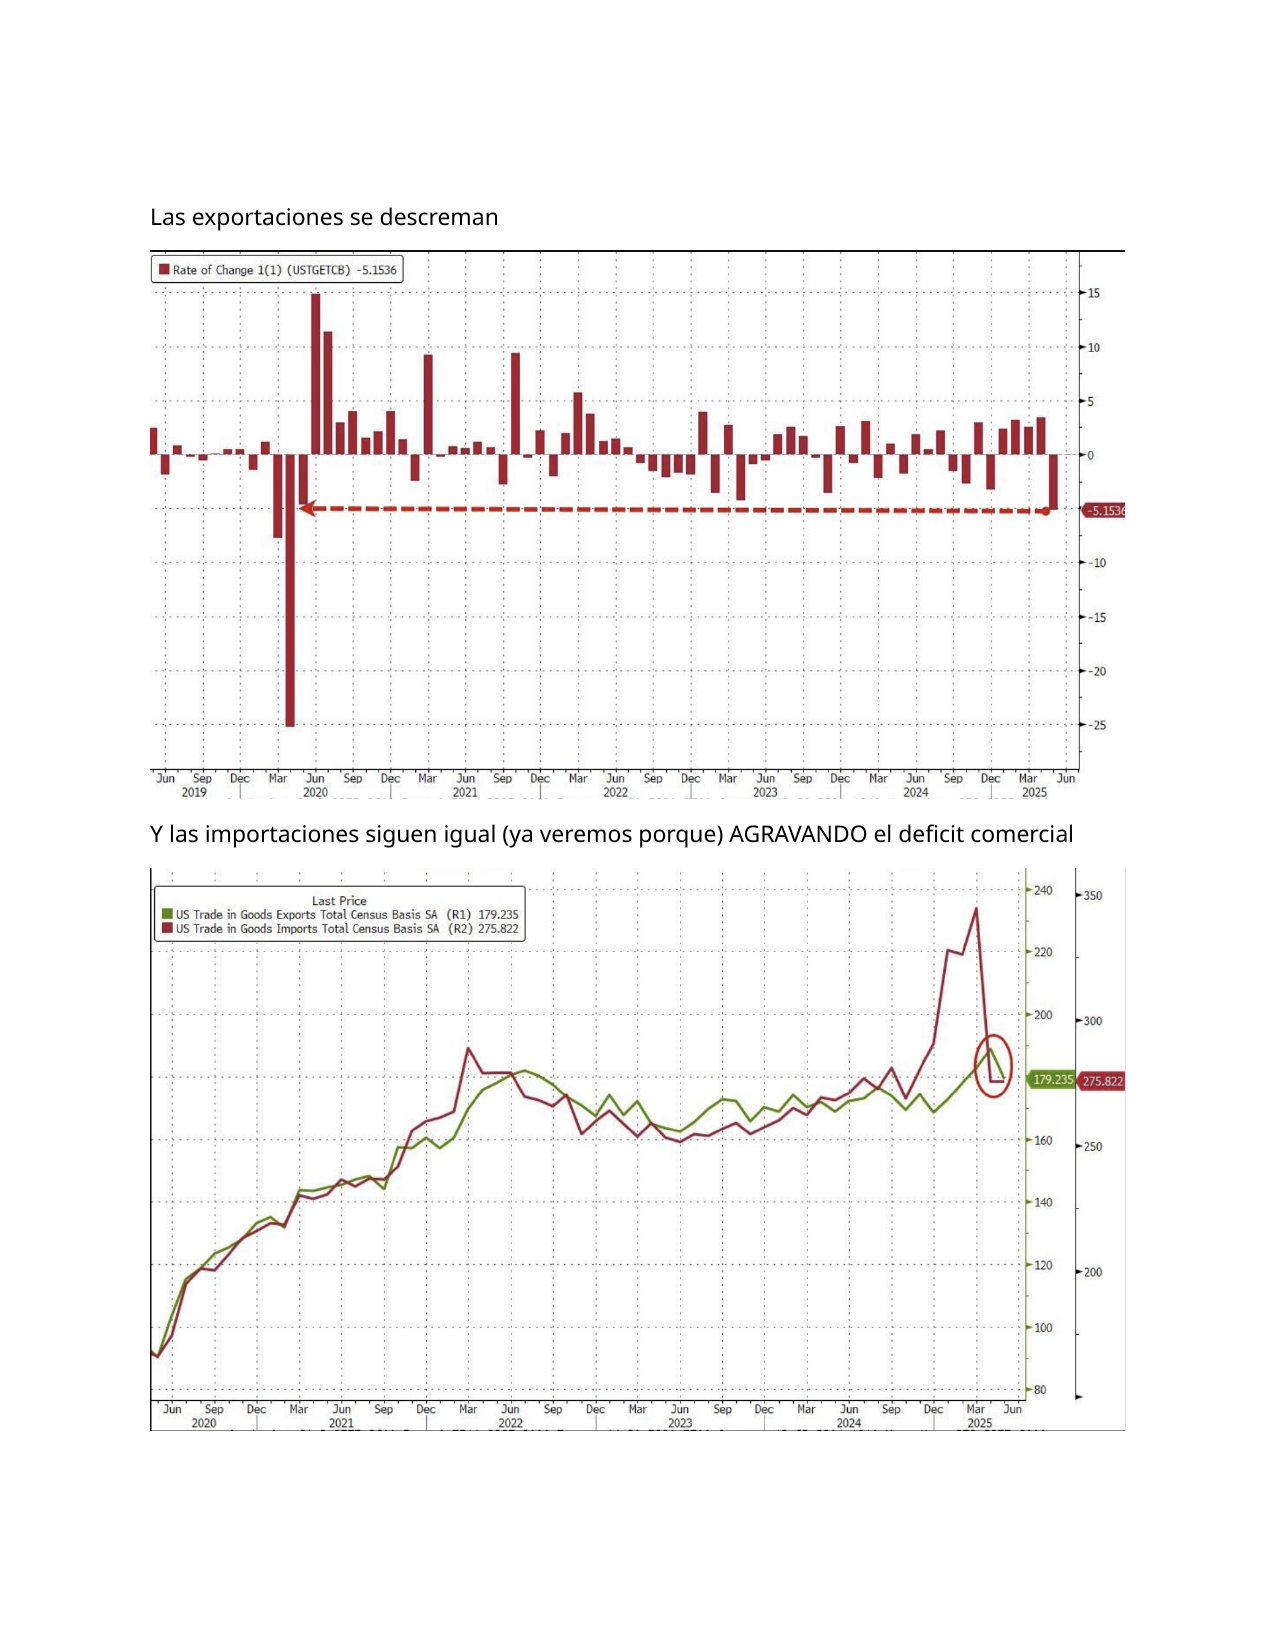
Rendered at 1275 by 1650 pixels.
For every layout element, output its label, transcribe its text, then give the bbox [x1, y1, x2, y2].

picture [150, 868, 1125, 1431]
picture [150, 250, 1125, 799]
text Las exportaciones se descreman [150, 200, 1125, 232]
text Y las importaciones siguen igual (ya veremos porque) AGRAVANDO el deficit comercial [150, 818, 1125, 849]
